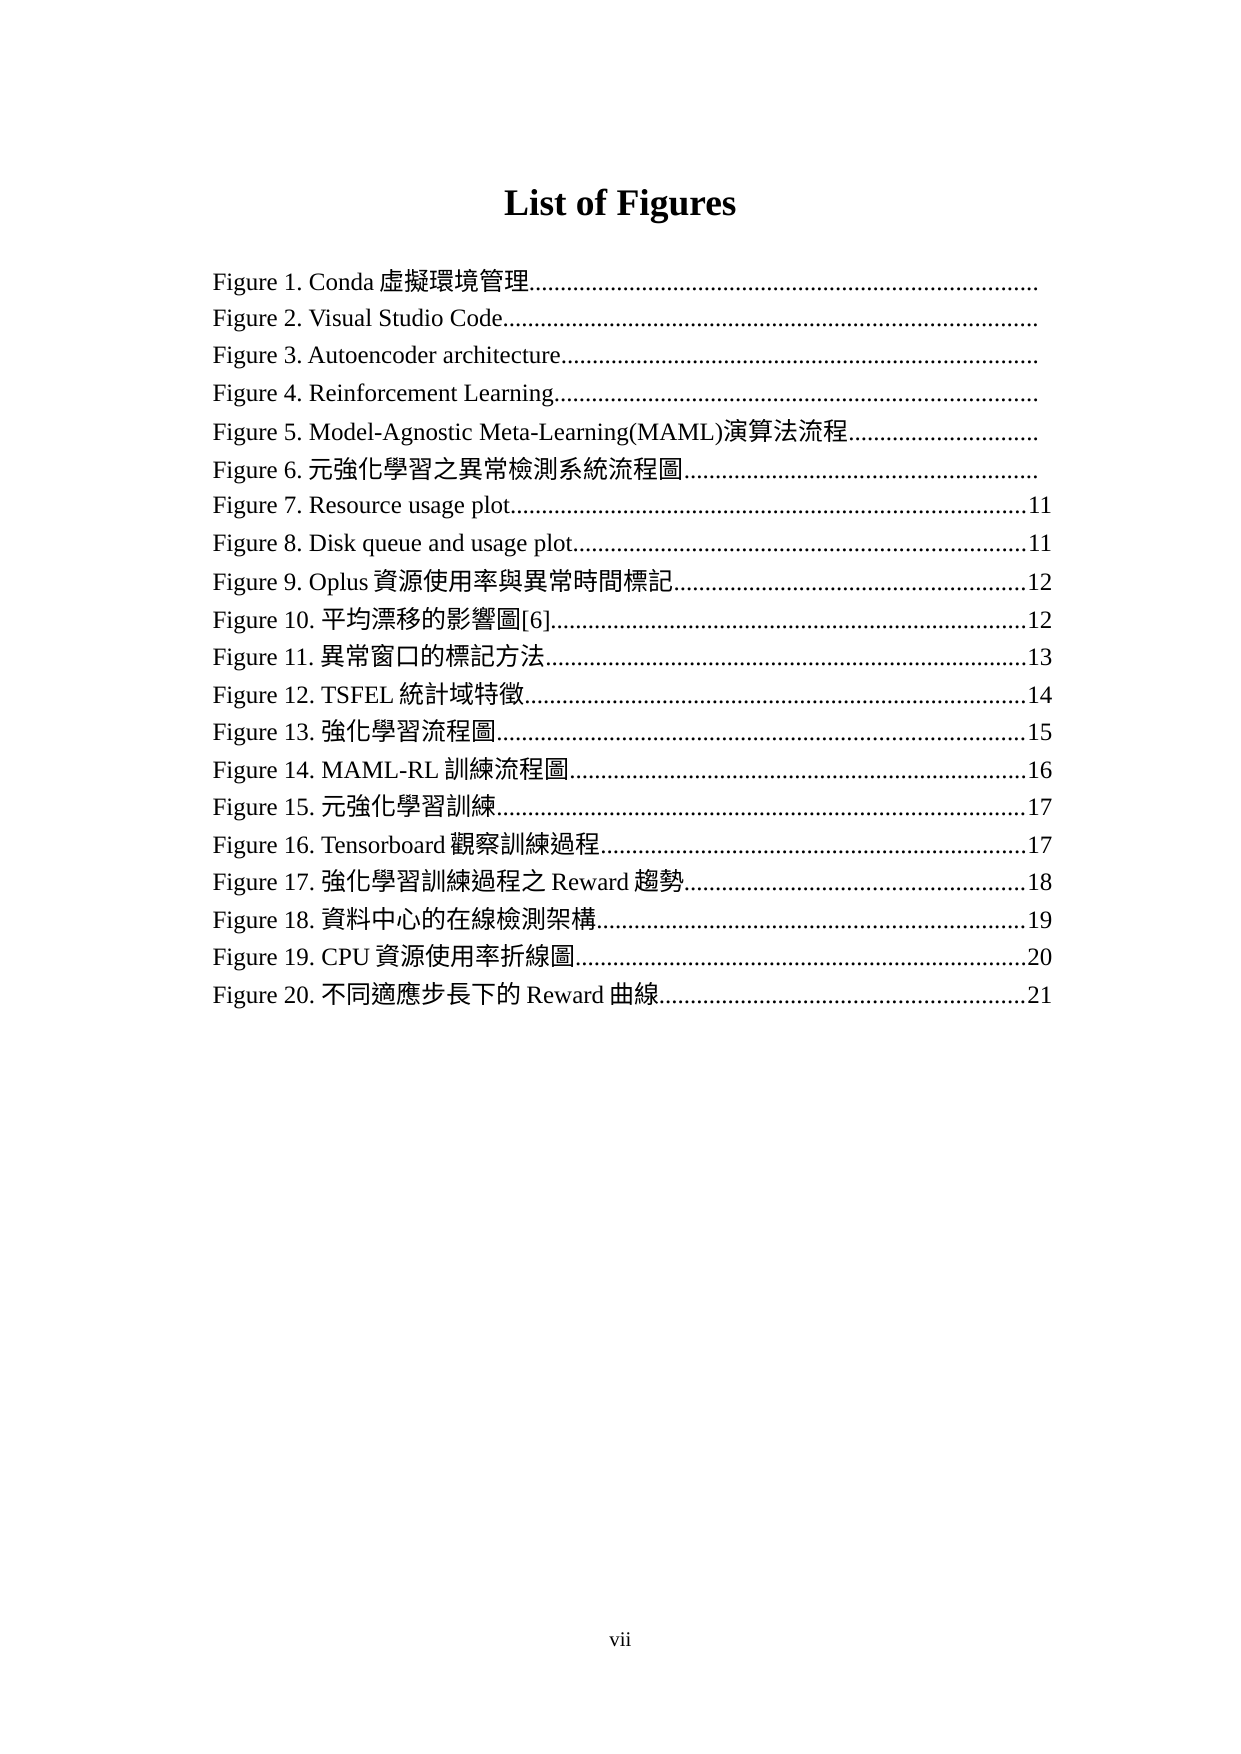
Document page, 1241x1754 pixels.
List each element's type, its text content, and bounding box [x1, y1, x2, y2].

text Figure 12. TSFEL統計域特徵 14 [212, 673, 1028, 711]
text Figure 15. 元強化學習訓練 17 [212, 786, 1028, 823]
text Figure 3. Autoencoder architecture 6 [212, 336, 1028, 373]
text Figure 8. Disk queue and usage plot 11 [212, 523, 1028, 561]
text Figure 2. Visual Studio Code 4 [212, 298, 1028, 336]
text Figure 6. 元強化學習之異常檢測系統流程圖 9 [212, 448, 1028, 486]
text Figure 10. 平均漂移的影響圖[6] 12 [212, 598, 1028, 636]
text Figure 1. Conda虛擬環境管理 4 [212, 261, 1028, 298]
text Figure 14. MAML-RL訓練流程圖 16 [212, 748, 1028, 786]
text Figure 7. Resource usage plot 11 [212, 486, 1028, 523]
text Figure 13. 強化學習流程圖 15 [212, 711, 1028, 748]
text Figure 17. 強化學習訓練過程之Reward趨勢 18 [212, 861, 1028, 898]
text Figure 18. 資料中心的在線檢測架構 19 [212, 898, 1028, 936]
text Figure 5. Model-Agnostic Meta-Learning(MAML)演算法流程 8 [212, 411, 1028, 448]
text Figure 19. CPU資源使用率折線圖 20 [212, 936, 1028, 973]
text Figure 9. Oplus資源使用率與異常時間標記 12 [212, 561, 1028, 598]
text Figure 4. Reinforcement Learning 7 [212, 373, 1028, 411]
text List of Figures [187, 164, 1053, 239]
text Figure 16. Tensorboard觀察訓練過程 17 [212, 823, 1028, 861]
text Figure 11. 異常窗口的標記方法 13 [212, 636, 1028, 673]
text Figure 20. 不同適應步長下的Reward曲線 21 [212, 973, 1028, 1011]
